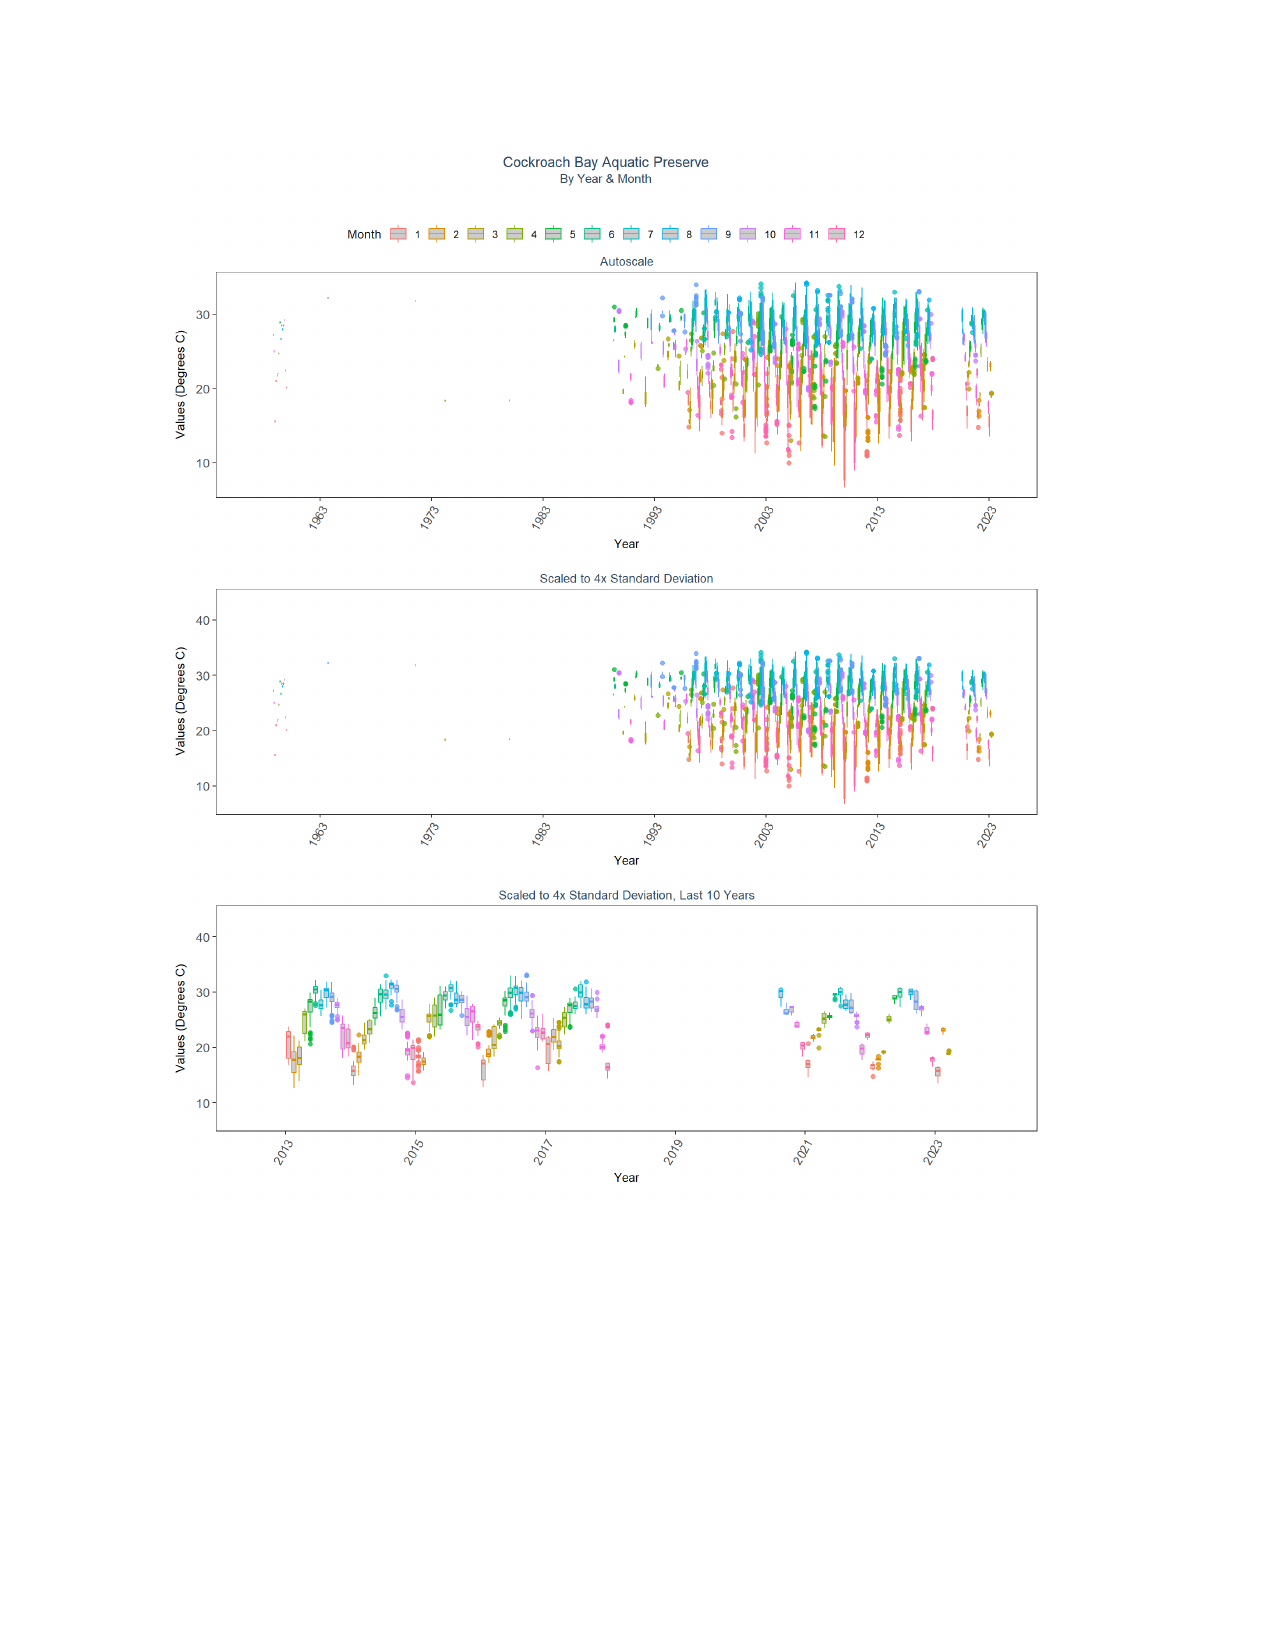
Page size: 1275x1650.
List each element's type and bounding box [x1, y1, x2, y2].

picture [168, 150, 1044, 1200]
